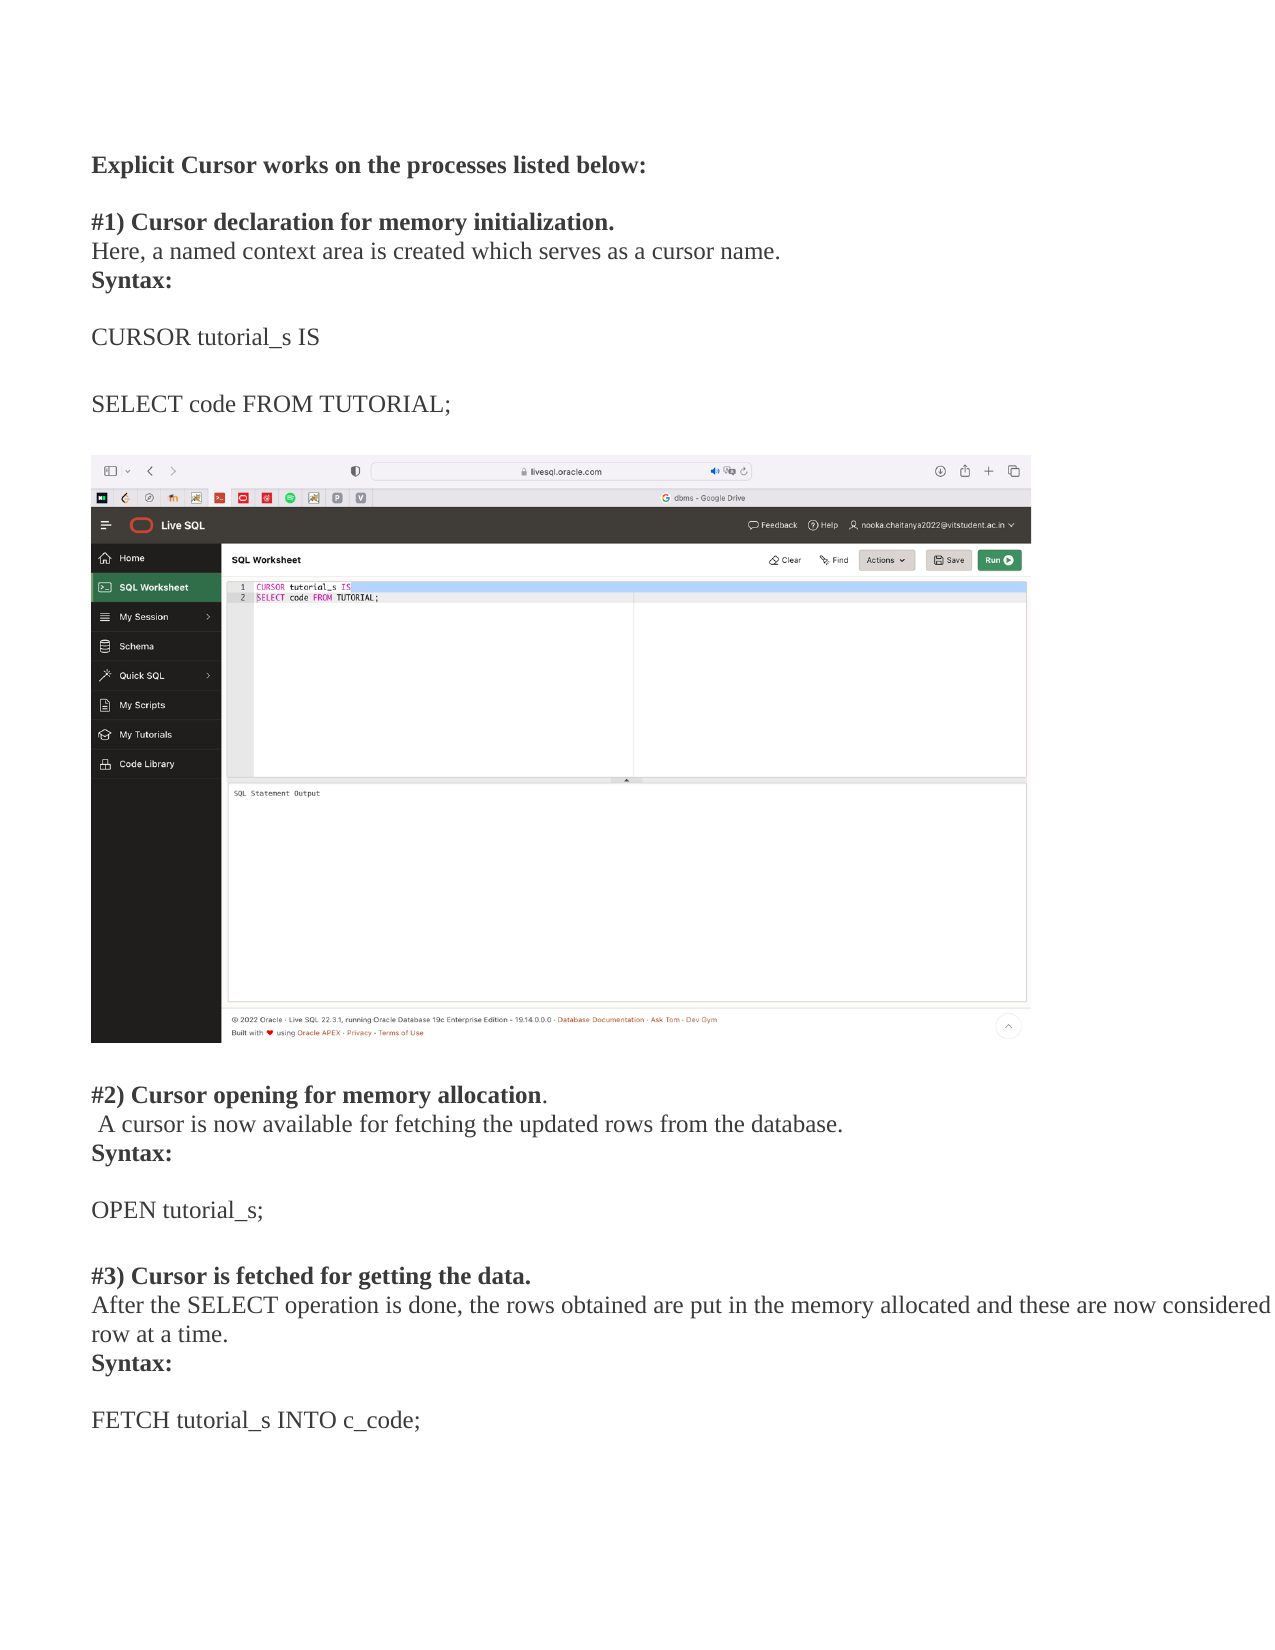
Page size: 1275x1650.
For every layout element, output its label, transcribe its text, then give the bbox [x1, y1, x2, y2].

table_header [91, 1405, 1275, 1471]
picture [91, 455, 1032, 1043]
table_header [91, 322, 1275, 1080]
